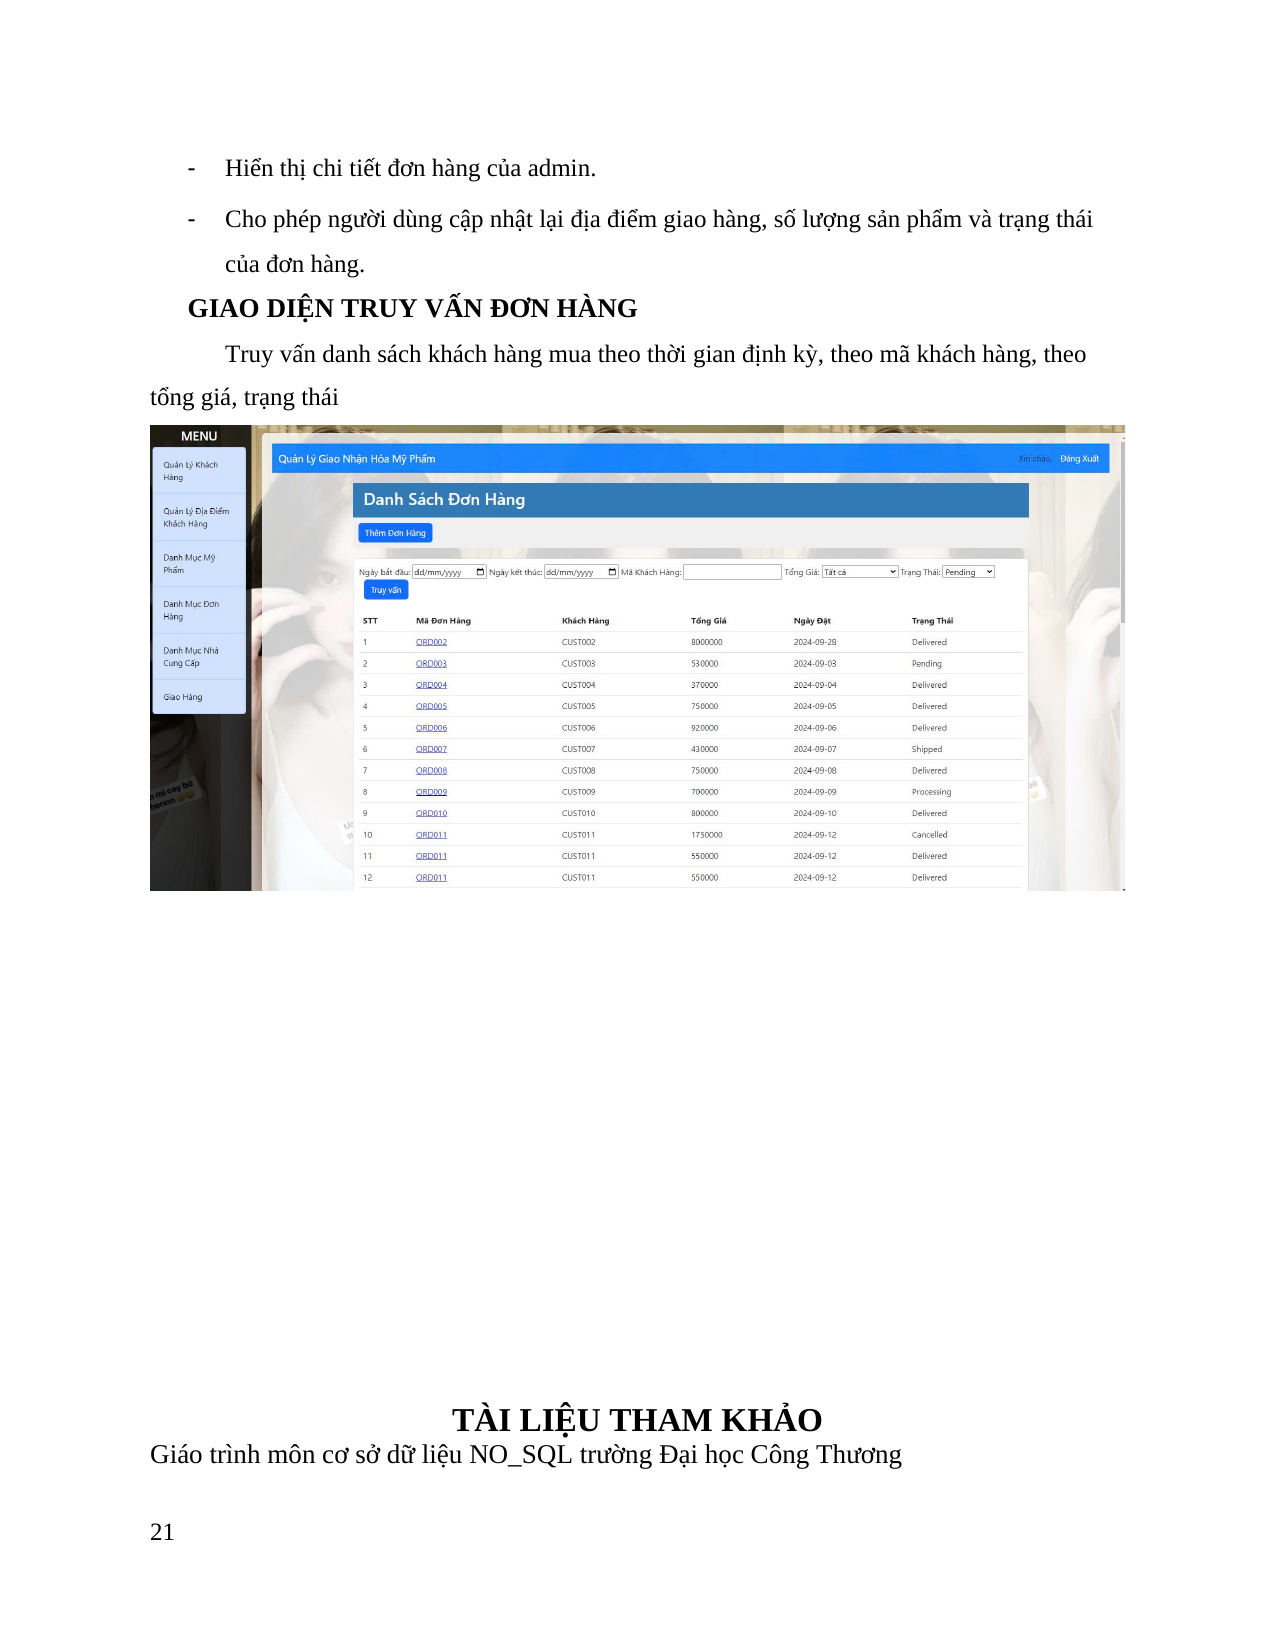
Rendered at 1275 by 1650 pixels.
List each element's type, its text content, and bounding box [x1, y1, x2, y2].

list Cho phép người dùng cập nhật lại địa điểm giao hàng, số lượng sản phẩm và trạng thái của đơn hàng. [187, 201, 1125, 278]
subtitle TÀI LIỆU THAM KHẢO [150, 1400, 1125, 1438]
text GIAO DIỆN TRUY VẤN ĐƠN HÀNG [187, 293, 1125, 324]
text Truy vấn danh sách khách hàng mua theo thời gian định kỳ, theo mã khách hàng, theo tổng giá, trạng thái [150, 339, 1125, 411]
picture [150, 425, 1125, 891]
text Giáo trình môn cơ sở dữ liệu NO_SQL trường Đại học Công Thương [150, 1438, 1125, 1469]
list Hiển thị chi tiết đơn hàng của admin. [187, 150, 1125, 184]
